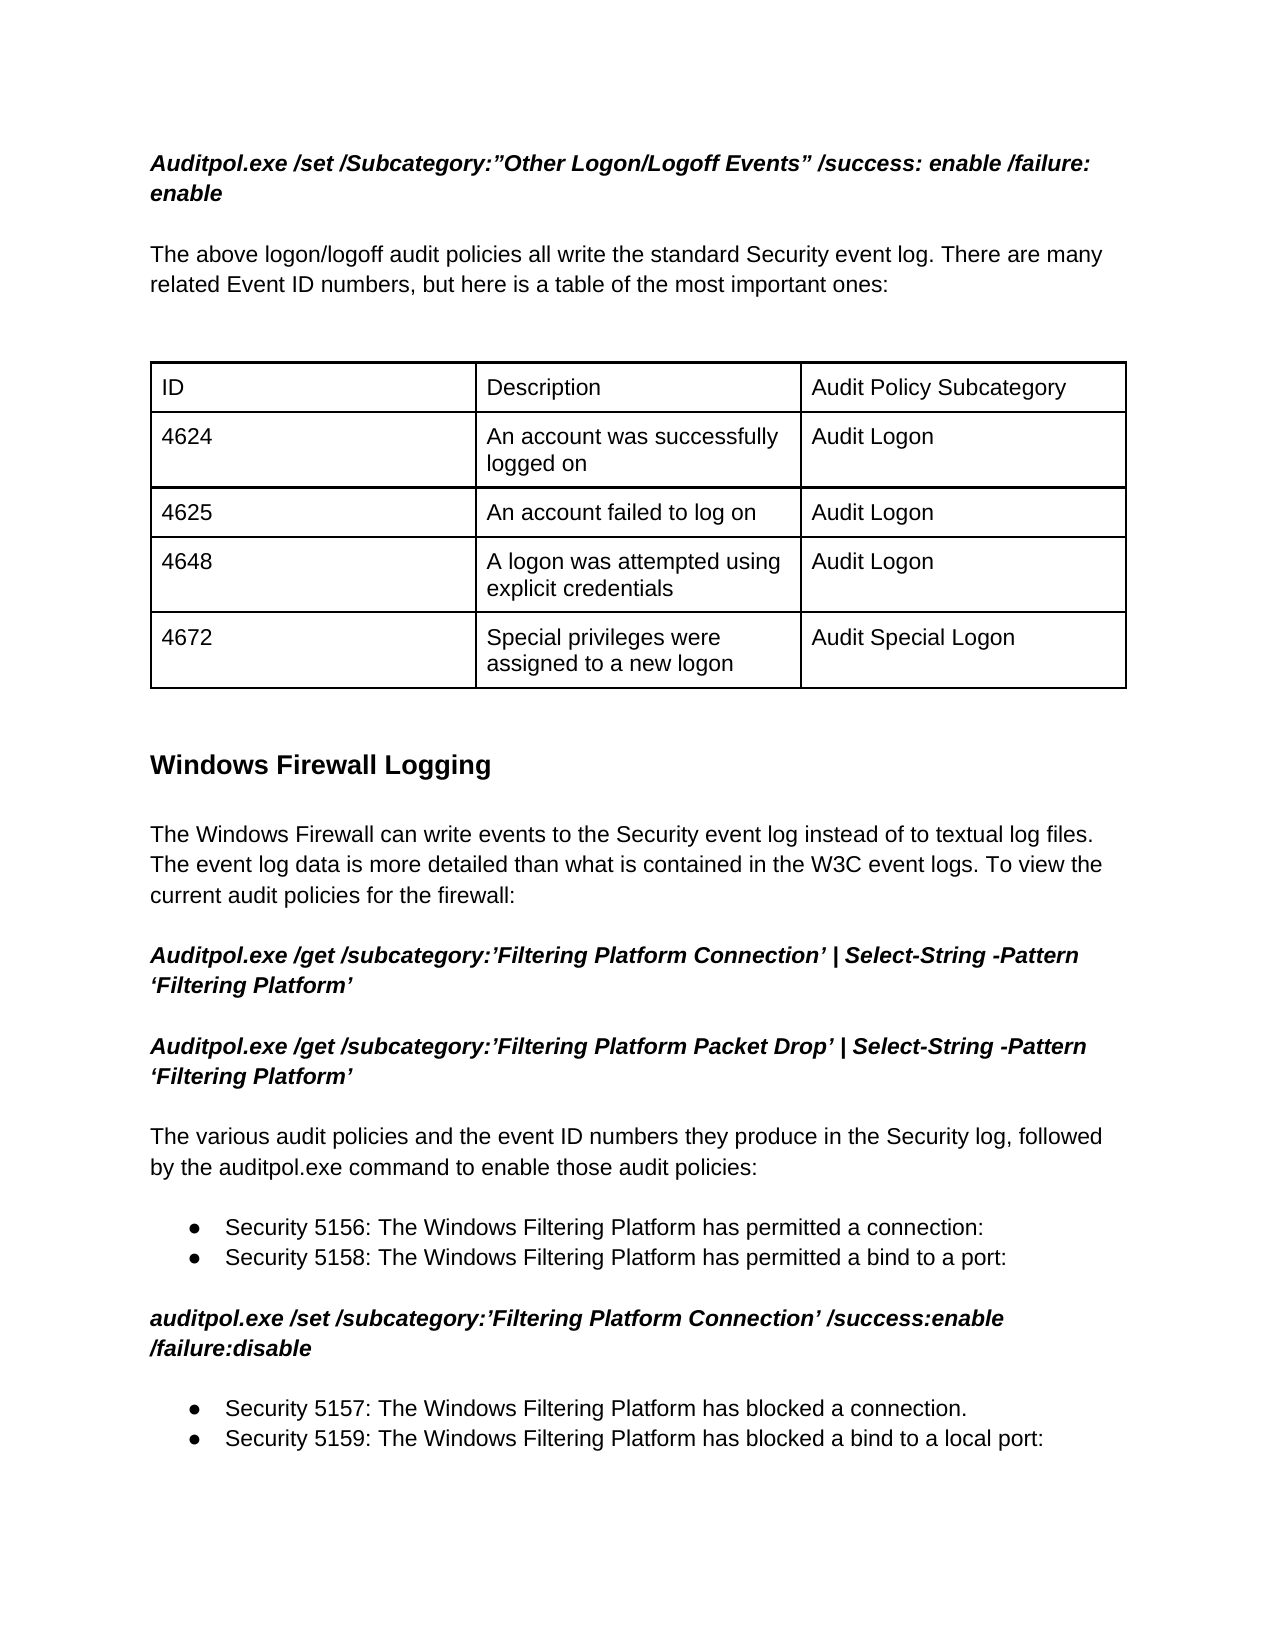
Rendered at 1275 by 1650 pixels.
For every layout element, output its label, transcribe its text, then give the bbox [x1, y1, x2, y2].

text Auditpol.exe /set /Subcategory:”Other Logon/Logoff Events” /success: enable /failure: enable [150, 150, 1125, 207]
list Security 5156: The Windows Filtering Platform has permitted a connection: [187, 1214, 1125, 1240]
text Auditpol.exe /get /subcategory:’Filtering Platform Connection’ | Select-String -Pattern ‘Filtering Platform’ [150, 942, 1125, 999]
table_cell 4624 [152, 413, 475, 486]
text The Windows Firewall can write events to the Security event log instead of to textual log files. The event log data is more detailed than what is contained in the W3C event logs. To view the current audit policies for the firewall: [150, 821, 1125, 908]
table_header Description [477, 364, 800, 411]
table_cell Audit Logon [802, 413, 1125, 486]
list Security 5158: The Windows Filtering Platform has permitted a bind to a port: [187, 1244, 1125, 1271]
table_cell An account failed to log on [477, 489, 800, 536]
text Auditpol.exe /get /subcategory:’Filtering Platform Packet Drop’ | Select-String -Pattern ‘Filtering Platform’ [150, 1033, 1125, 1089]
table_cell An account was successfully logged on [477, 413, 800, 486]
table_cell Audit Logon [802, 489, 1125, 536]
table_cell Special privileges were assigned to a new logon [477, 613, 800, 687]
text auditpol.exe /set /subcategory:’Filtering Platform Connection’ /success:enable /failure:disable [150, 1304, 1125, 1361]
table_cell 4672 [152, 613, 475, 687]
table_header ID [152, 364, 475, 411]
list Security 5159: The Windows Filtering Platform has blocked a bind to a local port: [187, 1425, 1125, 1452]
table_cell Audit Special Logon [802, 613, 1125, 687]
table_cell 4625 [152, 489, 475, 536]
text The above logon/logoff audit policies all write the standard Security event log. There are many related Event ID numbers, but here is a table of the most important ones: [150, 241, 1125, 297]
table_cell A logon was attempted using explicit credentials [477, 538, 800, 611]
table_cell 4648 [152, 538, 475, 611]
text Windows Firewall Logging [150, 749, 1125, 781]
table_cell Audit Logon [802, 538, 1125, 611]
text The various audit policies and the event ID numbers they produce in the Security log, followed by the auditpol.exe command to enable those audit policies: [150, 1123, 1125, 1180]
list Security 5157: The Windows Filtering Platform has blocked a connection. [187, 1395, 1125, 1422]
table_header Audit Policy Subcategory [802, 364, 1125, 411]
